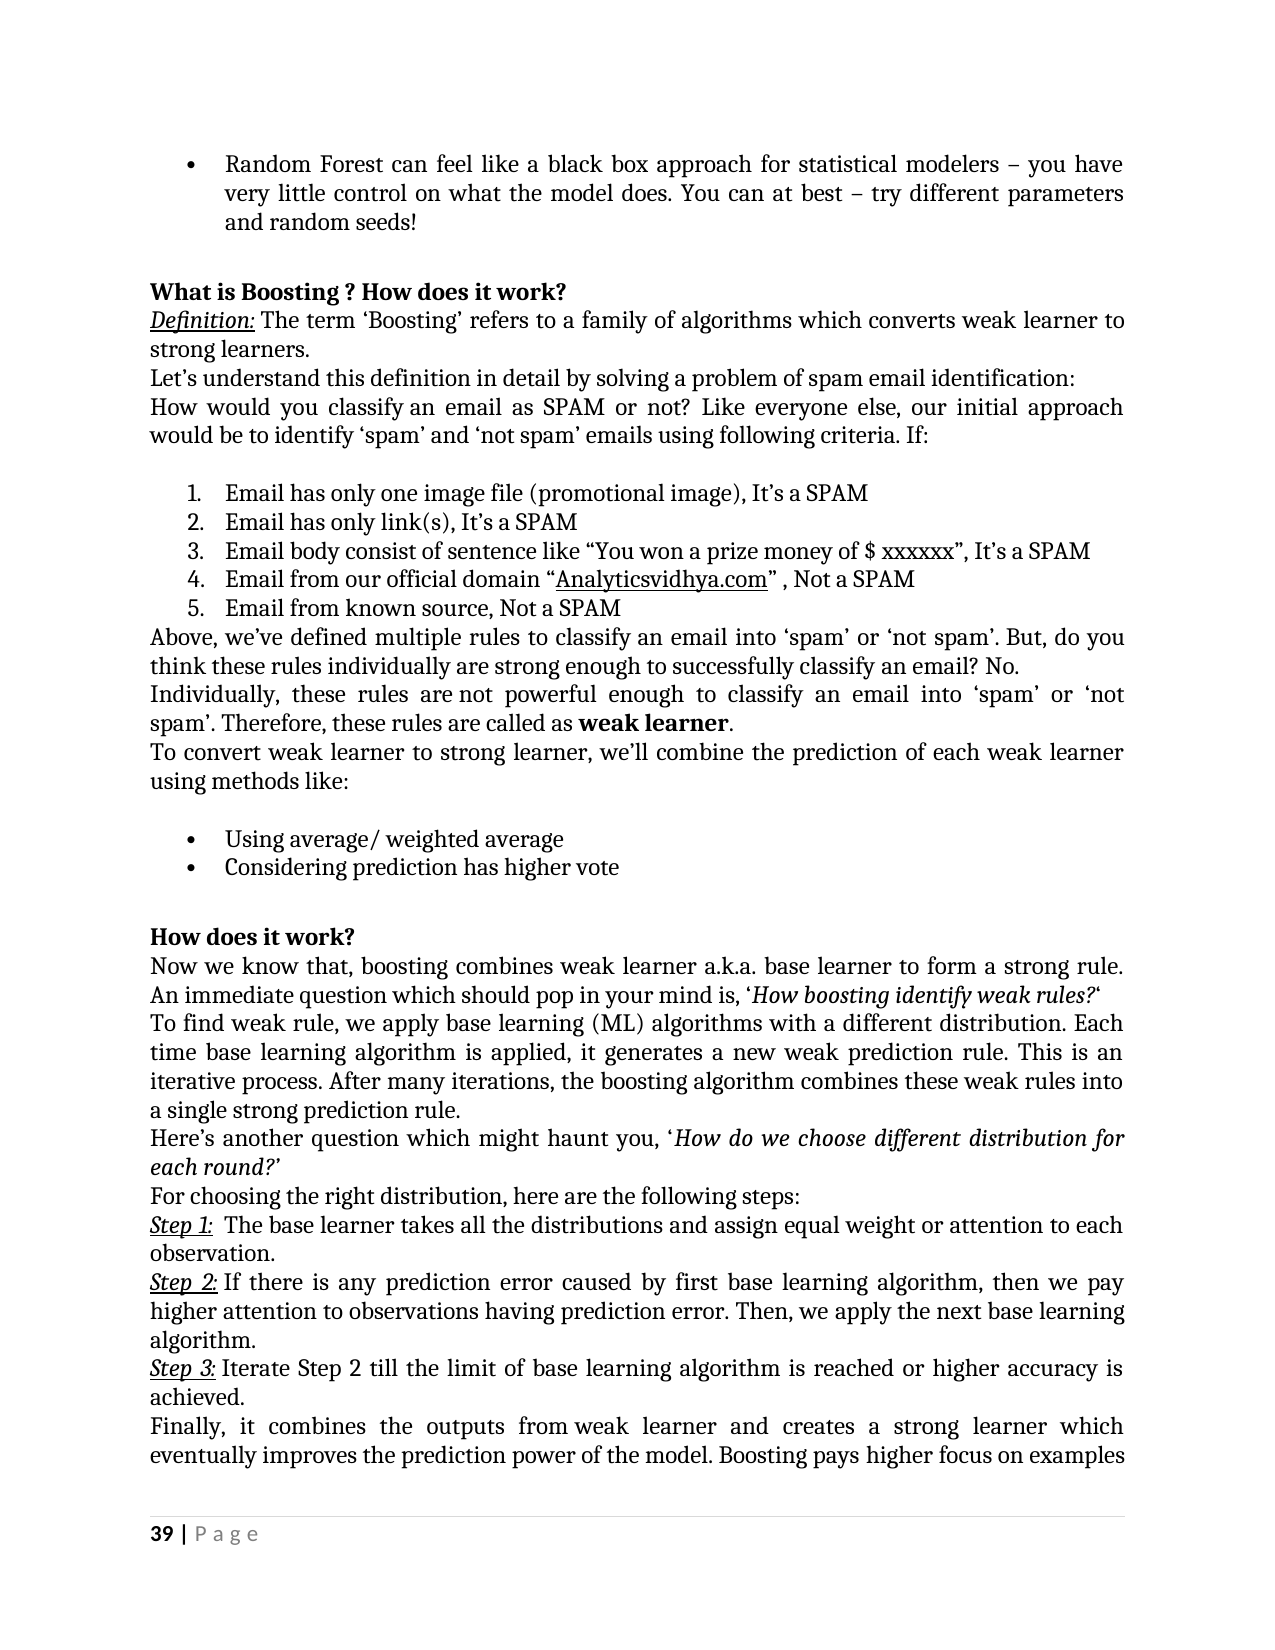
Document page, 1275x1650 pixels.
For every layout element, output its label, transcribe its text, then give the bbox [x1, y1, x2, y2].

list Email from our official domain “Analyticsvidhya.com” , Not a SPAM [187, 565, 1125, 594]
list Email has only link(s), It’s a SPAM [187, 508, 1125, 537]
subtitle What is Boosting ? How does it work? [150, 271, 1125, 306]
text Above, we’ve defined multiple rules to classify an email into ‘spam’ or ‘not spam’. But, do you think these rules individually are strong enough to successfully classify an email? No. [150, 623, 1125, 680]
list Email from known source, Not a SPAM [187, 594, 1125, 623]
text Here’s another question which might haunt you, ‘How do we choose different distribution for each round?’ [150, 1124, 1125, 1182]
text Step 1: The base learner takes all the distributions and assign equal weight or attention to each observation. [150, 1211, 1125, 1268]
text For choosing the right distribution, here are the following steps: [150, 1182, 1125, 1211]
list Random Forest can feel like a black box approach for statistical modelers – you have very little control on what the model does. You can at best – try different parameters and random seeds! [187, 150, 1125, 236]
text Step 3: Iterate Step 2 till the limit of base learning algorithm is reached or higher accuracy is achieved. [150, 1354, 1125, 1412]
text Let’s understand this definition in detail by solving a problem of spam email identification: [150, 364, 1125, 392]
text Definition: The term ‘Boosting’ refers to a family of algorithms which converts weak learner to strong learners. [150, 306, 1125, 364]
list Email body consist of sentence like “You won a prize money of $ xxxxxx”, It’s a SPAM [187, 537, 1125, 565]
text Step 2: If there is any prediction error caused by first base learning algorithm, then we pay higher attention to observations having prediction error. Then, we apply the next base learning algorithm. [150, 1268, 1125, 1354]
text Individually, these rules are not powerful enough to classify an email into ‘spam’ or ‘not spam’. Therefore, these rules are called as weak learner. [150, 680, 1125, 738]
subtitle How does it work? [150, 917, 1125, 952]
text How would you classify an email as SPAM or not? Like everyone else, our initial approach would be to identify ‘spam’ and ‘not spam’ emails using following criteria. If: [150, 392, 1125, 450]
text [150, 1412, 1125, 1469]
text To convert weak learner to strong learner, we’ll combine the prediction of each weak learner using methods like: [150, 738, 1125, 795]
list Using average/ weighted average [187, 824, 1125, 853]
text To find weak rule, we apply base learning (ML) algorithms with a different distribution. Each time base learning algorithm is applied, it generates a new weak prediction rule. This is an iterative process. After many iterations, the boosting algorithm combines these weak rules into a single strong prediction rule. [150, 1009, 1125, 1124]
list Considering prediction has higher vote [187, 853, 1125, 882]
list Email has only one image file (promotional image), It’s a SPAM [187, 479, 1125, 508]
text Now we know that, boosting combines weak learner a.k.a. base learner to form a strong rule. An immediate question which should pop in your mind is, ‘How boosting identify weak rules?‘ [150, 952, 1125, 1009]
